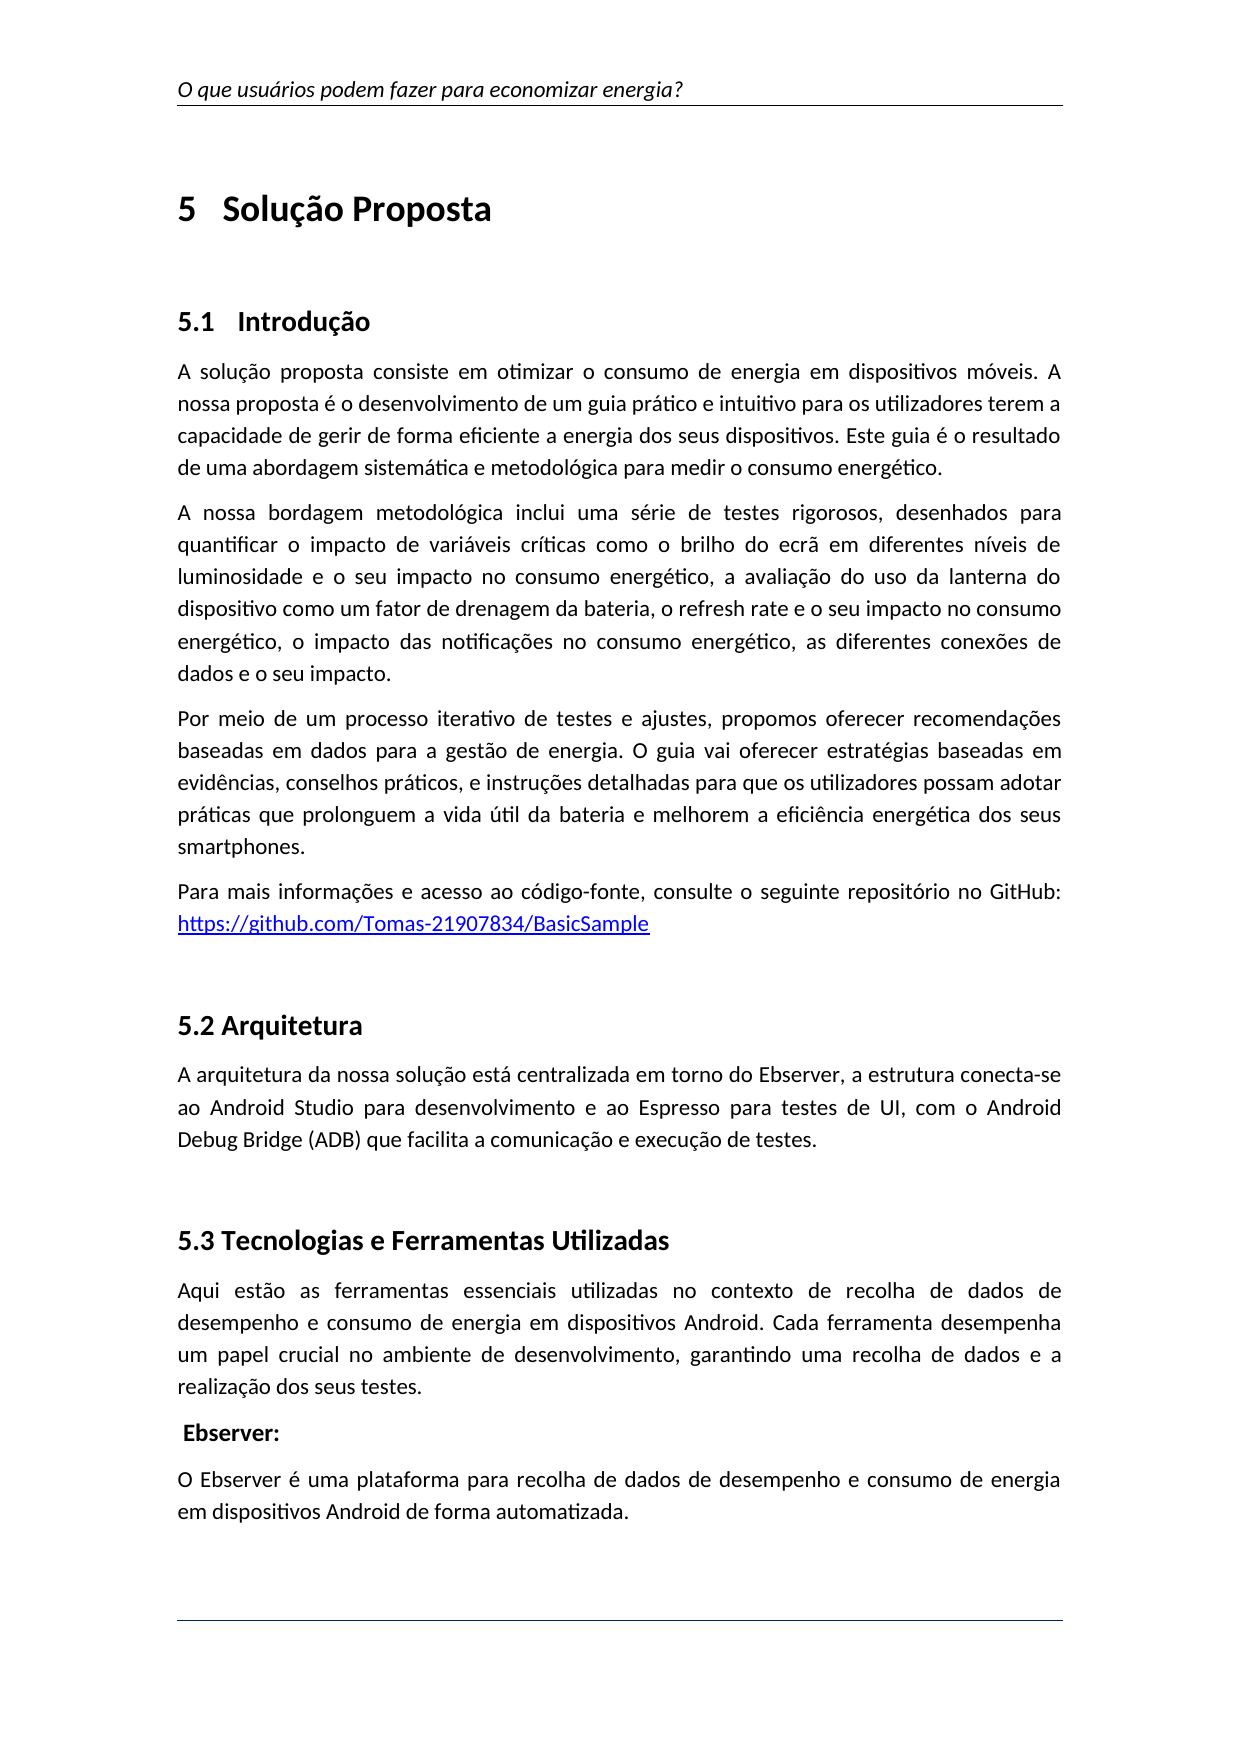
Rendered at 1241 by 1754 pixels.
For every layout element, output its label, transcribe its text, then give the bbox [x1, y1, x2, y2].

text Ebserver: [177, 1417, 1063, 1448]
subtitle Introdução [177, 303, 1063, 339]
text A solução proposta consiste em otimizar o consumo de energia em dispositivos móveis. A nossa proposta é o desenvolvimento de um guia prático e intuitivo para os utilizadores terem a capacidade de gerir de forma eficiente a energia dos seus dispositivos. Este guia é o resultado de uma abordagem sistemática e metodológica para medir o consumo energético. [177, 357, 1063, 481]
text Por meio de um processo iterativo de testes e ajustes, propomos oferecer recomendações baseadas em dados para a gestão de energia. O guia vai oferecer estratégias baseadas em evidências, conselhos práticos, e instruções detalhadas para que os utilizadores possam adotar práticas que prolonguem a vida útil da bateria e melhorem a eficiência energética dos seus smartphones. [177, 704, 1063, 860]
text A nossa bordagem metodológica inclui uma série de testes rigorosos, desenhados para quantificar o impacto de variáveis críticas como o brilho do ecrã em diferentes níveis de luminosidade e o seu impacto no consumo energético, a avaliação do uso da lanterna do dispositivo como um fator de drenagem da bateria, o refresh rate e o seu impacto no consumo energético, o impacto das notificações no consumo energético, as diferentes conexões de dados e o seu impacto. [177, 498, 1063, 687]
text O Ebserver é uma plataforma para recolha de dados de desempenho e consumo de energia em dispositivos Android de forma automatizada. [177, 1465, 1063, 1525]
subtitle 5.3 Tecnologias e Ferramentas Utilizadas [177, 1222, 1063, 1258]
subtitle Solução Proposta [177, 185, 1063, 231]
text A arquitetura da nossa solução está centralizada em torno do Ebserver, a estrutura conecta-se ao Android Studio para desenvolvimento e ao Espresso para testes de UI, com o Android Debug Bridge (ADB) que facilita a comunicação e execução de testes. [177, 1060, 1063, 1153]
text Aqui estão as ferramentas essenciais utilizadas no contexto de recolha de dados de desempenho e consumo de energia em dispositivos Android. Cada ferramenta desempenha um papel crucial no ambiente de desenvolvimento, garantindo uma recolha de dados e a realização dos seus testes. [177, 1276, 1063, 1401]
text Para mais informações e acesso ao código-fonte, consulte o seguinte repositório no GitHub: https://github.com/Tomas-21907834/BasicSample [177, 877, 1063, 937]
subtitle 5.2 Arquitetura [177, 1007, 1063, 1043]
